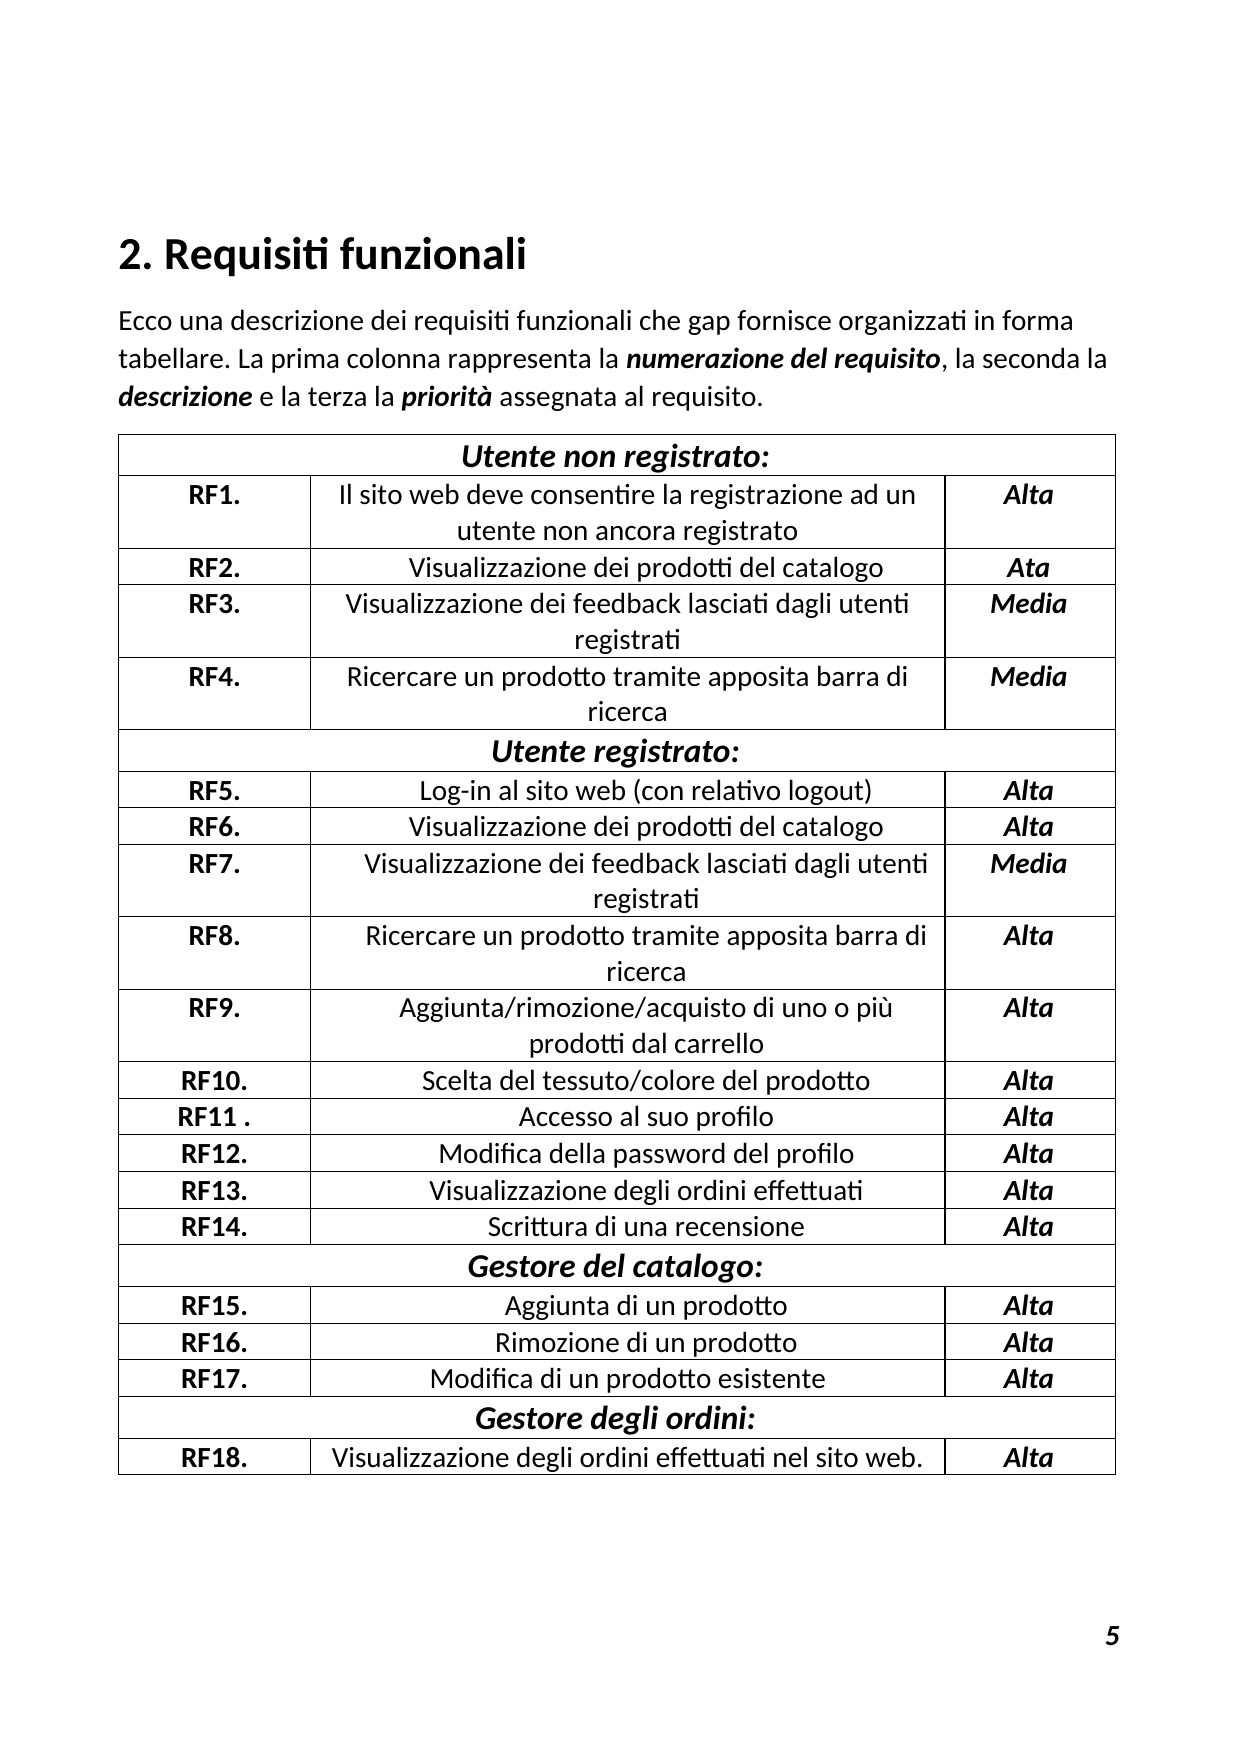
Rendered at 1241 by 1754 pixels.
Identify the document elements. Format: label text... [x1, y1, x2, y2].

table_header Utente non registrato: [119, 435, 1115, 475]
table_cell Aggiunta/rimozione/acquisto di uno o più prodotti dal carrello [311, 990, 944, 1061]
table_cell RF7. [119, 845, 310, 916]
table_cell Media [946, 658, 1115, 729]
table_cell RF13. [119, 1172, 310, 1207]
table_cell Alta [946, 1135, 1115, 1171]
table_cell Visualizzazione dei prodotti del catalogo [311, 549, 944, 584]
table_cell RF5. [119, 772, 310, 807]
table_cell Alta [946, 808, 1115, 844]
table_cell RF6. [119, 808, 310, 844]
table_cell RF8. [119, 917, 310, 988]
table_cell Utente registrato: [119, 730, 1115, 771]
table_cell RF4. [119, 658, 310, 729]
table_cell Alta [946, 990, 1115, 1061]
table_cell Visualizzazione degli ordini effettuati nel sito web. [311, 1439, 944, 1474]
table_cell Log-in al sito web (con relativo logout) [311, 772, 944, 807]
table_cell RF14. [119, 1209, 310, 1244]
table_cell Alta [946, 1209, 1115, 1244]
table_cell Alta [946, 1062, 1115, 1097]
table_cell Alta [946, 1172, 1115, 1207]
table_cell Alta [946, 772, 1115, 807]
text 2. Requisiti funzionali [118, 224, 1122, 281]
table_cell Modifica della password del profilo [311, 1135, 944, 1171]
table_cell Il sito web deve consentire la registrazione ad un utente non ancora registrato [311, 476, 944, 548]
table_cell Ricercare un prodotto tramite apposita barra di ricerca [311, 658, 944, 729]
table_cell Visualizzazione dei feedback lasciati dagli utenti registrati [311, 845, 944, 916]
table_cell Accesso al suo profilo [311, 1099, 944, 1134]
table_cell RF17. [119, 1360, 310, 1396]
table_cell Media [946, 845, 1115, 916]
table_cell Gestore del catalogo: [119, 1245, 1115, 1286]
table_cell Visualizzazione dei prodotti del catalogo [311, 808, 944, 844]
table_cell RF15. [119, 1287, 310, 1323]
table_cell Visualizzazione dei feedback lasciati dagli utenti registrati [311, 585, 944, 657]
table_cell RF2. [119, 549, 310, 584]
table_cell Alta [946, 1360, 1115, 1396]
table_cell Alta [946, 476, 1115, 548]
table_cell Alta [946, 917, 1115, 988]
table_cell Alta [946, 1287, 1115, 1323]
table_cell Aggiunta di un prodotto [311, 1287, 944, 1323]
table_cell Alta [946, 1439, 1115, 1474]
table_cell Rimozione di un prodotto [311, 1324, 944, 1359]
table_cell RF11 . [119, 1099, 310, 1134]
table_cell RF3. [119, 585, 310, 657]
table_cell Scrittura di una recensione [311, 1209, 944, 1244]
table_cell Ricercare un prodotto tramite apposita barra di ricerca [311, 917, 944, 988]
table_cell Media [946, 585, 1115, 657]
table_cell Gestore degli ordini: [119, 1397, 1115, 1438]
table_cell Scelta del tessuto/colore del prodotto [311, 1062, 944, 1097]
table_cell Modifica di un prodotto esistente [311, 1360, 944, 1396]
table_cell Alta [946, 1099, 1115, 1134]
table_cell Alta [946, 1324, 1115, 1359]
table_cell RF16. [119, 1324, 310, 1359]
table_cell RF1. [119, 476, 310, 548]
table_cell RF12. [119, 1135, 310, 1171]
text Ecco una descrizione dei requisiti funzionali che gap fornisce organizzati in forma tabellare. La prima colonna rappresenta la numerazione del requisito, la seconda la descrizione e la terza la priorità assegnata al requisito. [118, 302, 1122, 414]
table_cell RF9. [119, 990, 310, 1061]
table_cell RF10. [119, 1062, 310, 1097]
table_cell RF18. [119, 1439, 310, 1474]
table_cell Ata [946, 549, 1115, 584]
table_cell Visualizzazione degli ordini effettuati [311, 1172, 944, 1207]
